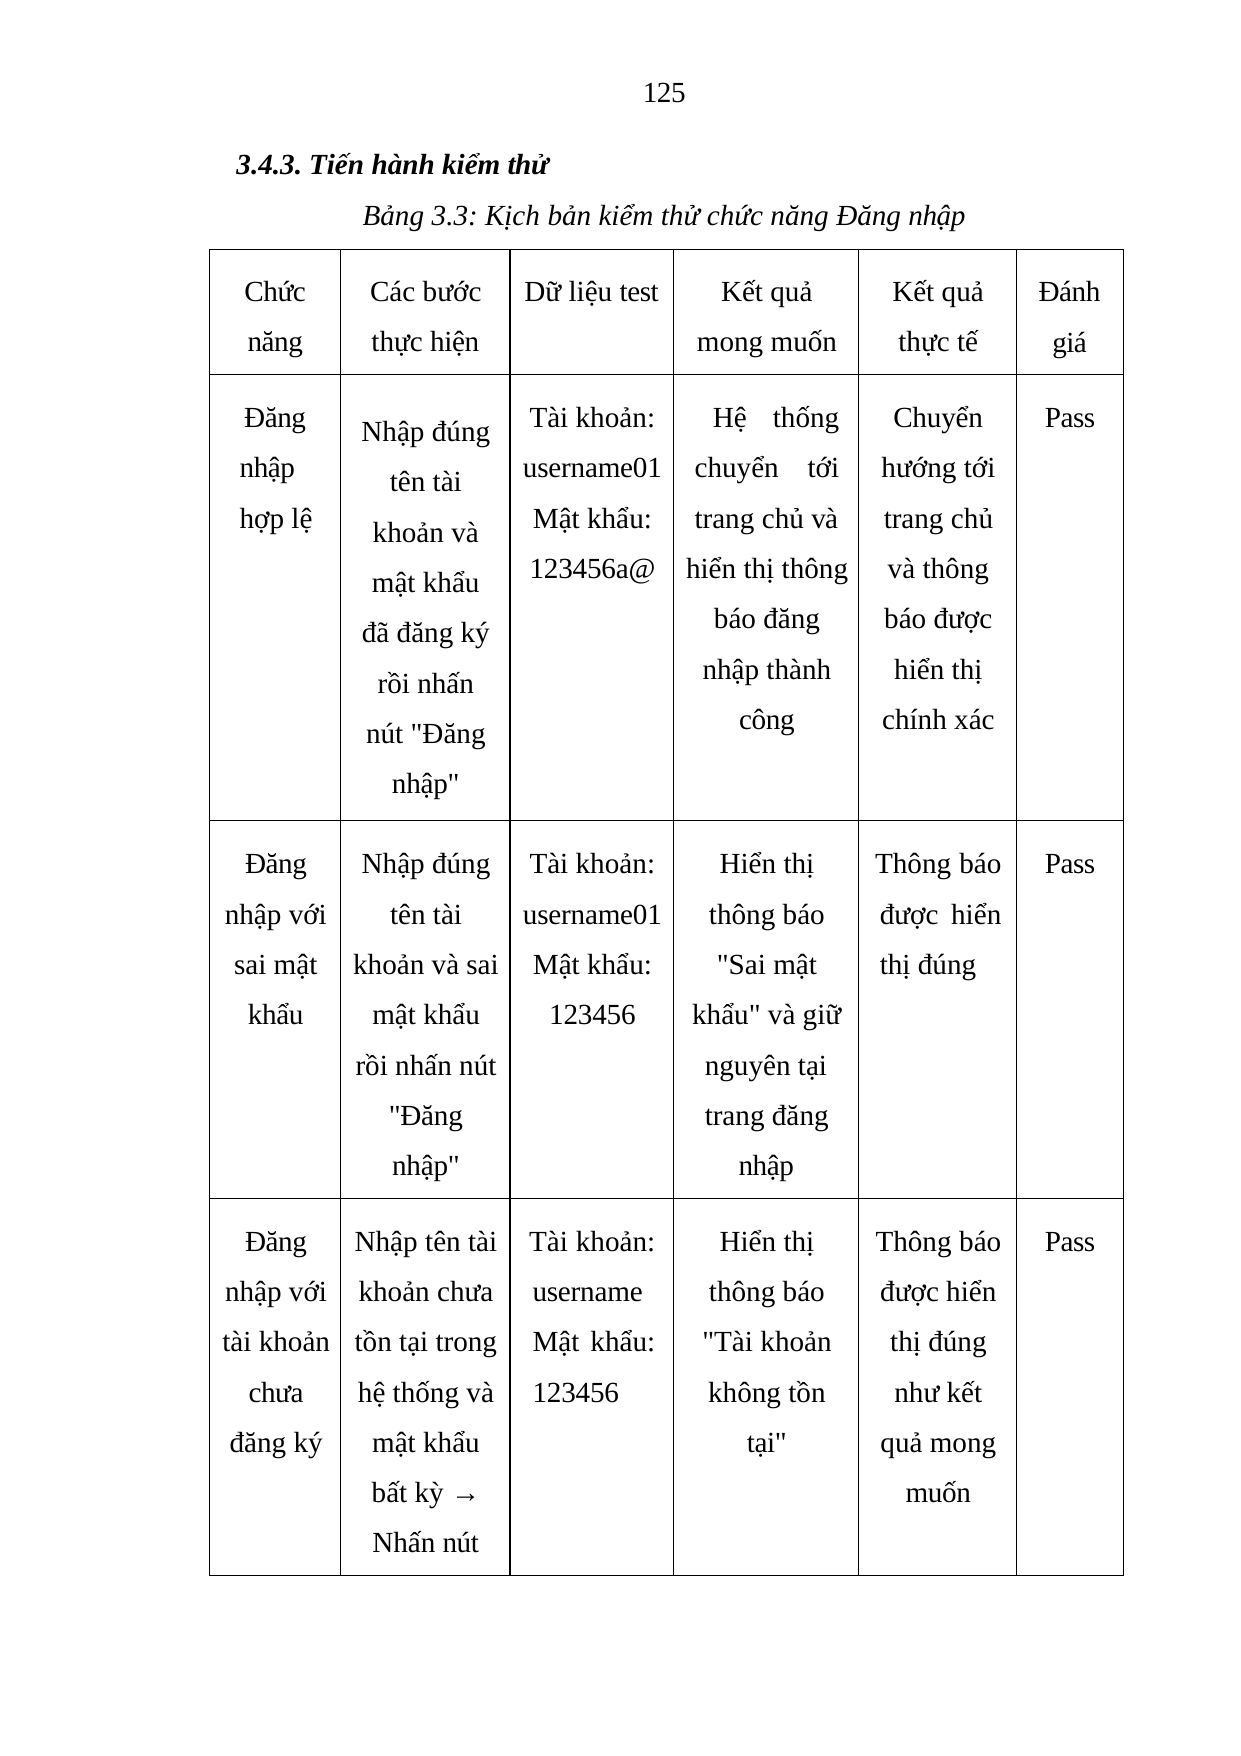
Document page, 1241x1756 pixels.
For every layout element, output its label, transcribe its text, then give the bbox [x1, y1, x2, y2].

table_cell Đăng nhập với sai mật khẩu [210, 821, 340, 1197]
table_cell Tài khoản: username01 Mật khẩu: 123456 [511, 821, 673, 1197]
table_cell Hiển thị thông báo "Tài khoản không tồn tại" [674, 1199, 858, 1575]
table_cell Hiển thị thông báo "Sai mật khẩu" và giữ nguyên tại trang đăng nhập [674, 821, 858, 1197]
table_cell Pass [1017, 821, 1123, 1197]
table_cell Pass [1017, 375, 1123, 820]
table_cell Nhập đúng tên tài khoản và mật khẩu đã đăng ký rồi nhấn nút "Đăng nhập" [341, 375, 509, 820]
table_cell Chuyển hướng tới trang chủ và thông báo được hiển thị chính xác [859, 375, 1016, 820]
table_cell Thông báo được hiển thị đúng như kết quả mong muốn [859, 1199, 1016, 1575]
table_cell Đăng nhập hợp lệ [210, 375, 340, 820]
table_cell Tài khoản: username01 Mật khẩu: 123456a@ [511, 375, 673, 820]
text Bảng 3.3: Kịch bản kiểm thử chức năng Đăng nhập [362, 198, 1137, 231]
table_header Dữ liệu test [511, 250, 673, 374]
subtitle Tiến hành kiểm thử [236, 147, 1137, 181]
table_header Kết quả mong muốn [674, 250, 858, 374]
table_cell Hệ thống chuyển tới trang chủ và hiển thị thông báo đăng nhập thành công [674, 375, 858, 820]
table_cell Nhập tên tài khoản chưa tồn tại trong hệ thống và mật khẩu bất kỳ → Nhấn nút [341, 1199, 509, 1575]
table_cell Tài khoản: username Mật khẩu: 123456 [511, 1199, 673, 1575]
table_cell Thông báo được hiển thị đúng [859, 821, 1016, 1197]
table_cell Đăng nhập với tài khoản chưa đăng ký [210, 1199, 340, 1575]
table_cell Nhập đúng tên tài khoản và sai mật khẩu rồi nhấn nút "Đăng nhập" [341, 821, 509, 1197]
table_header Đánh giá [1017, 250, 1123, 374]
table_header Các bước thực hiện [341, 250, 509, 374]
table_header Kết quả thực tế [859, 250, 1016, 374]
table_header Chức năng [210, 250, 340, 374]
table_cell Pass [1017, 1199, 1123, 1575]
